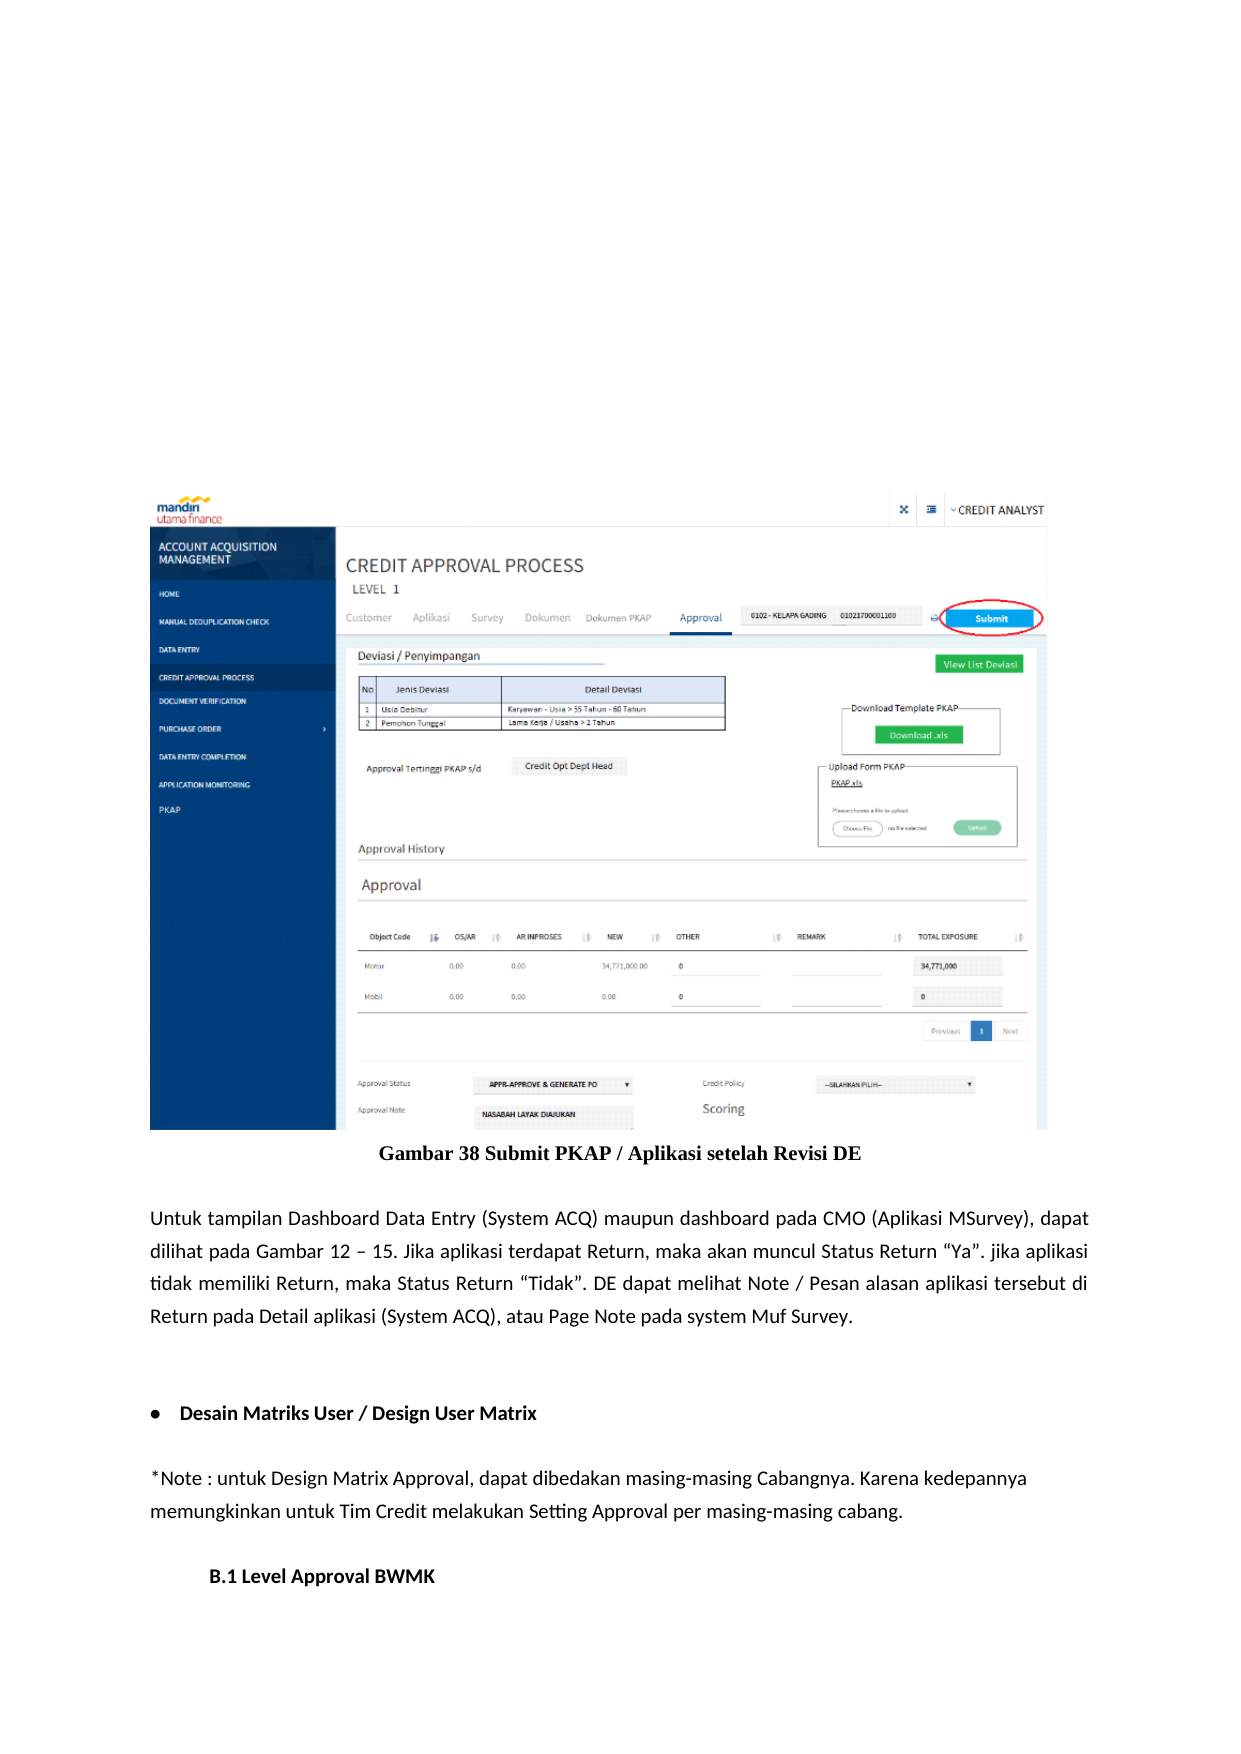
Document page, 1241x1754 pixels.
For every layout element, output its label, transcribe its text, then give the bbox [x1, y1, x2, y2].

text Gambar 38 Submit PKAP / Aplikasi setelah Revisi DE [150, 1137, 1090, 1169]
text Untuk tampilan Dashboard Data Entry (System ACQ) maupun dashboard pada CMO (Aplikasi MSurvey), dapat dilihat pada Gambar 12 – 15. Jika aplikasi terdapat Return, maka akan muncul Status Return “Ya”. jika aplikasi tidak memiliki Return, maka Status Return “Tidak”. DE dapat melihat Note / Pesan alasan aplikasi tersebut di Return pada Detail aplikasi (System ACQ), atau Page Note pada system Muf Survey. [150, 1202, 1090, 1332]
text *Note : untuk Design Matrix Approval, dapat dibedakan masing-masing Cabangnya. Karena kedepannya memungkinkan untuk Tim Credit melakukan Setting Approval per masing-masing cabang. [150, 1462, 1090, 1527]
list Desain Matriks User / Design User Matrix [150, 1397, 1090, 1429]
text B.1 Level Approval BWMK [209, 1559, 1090, 1592]
